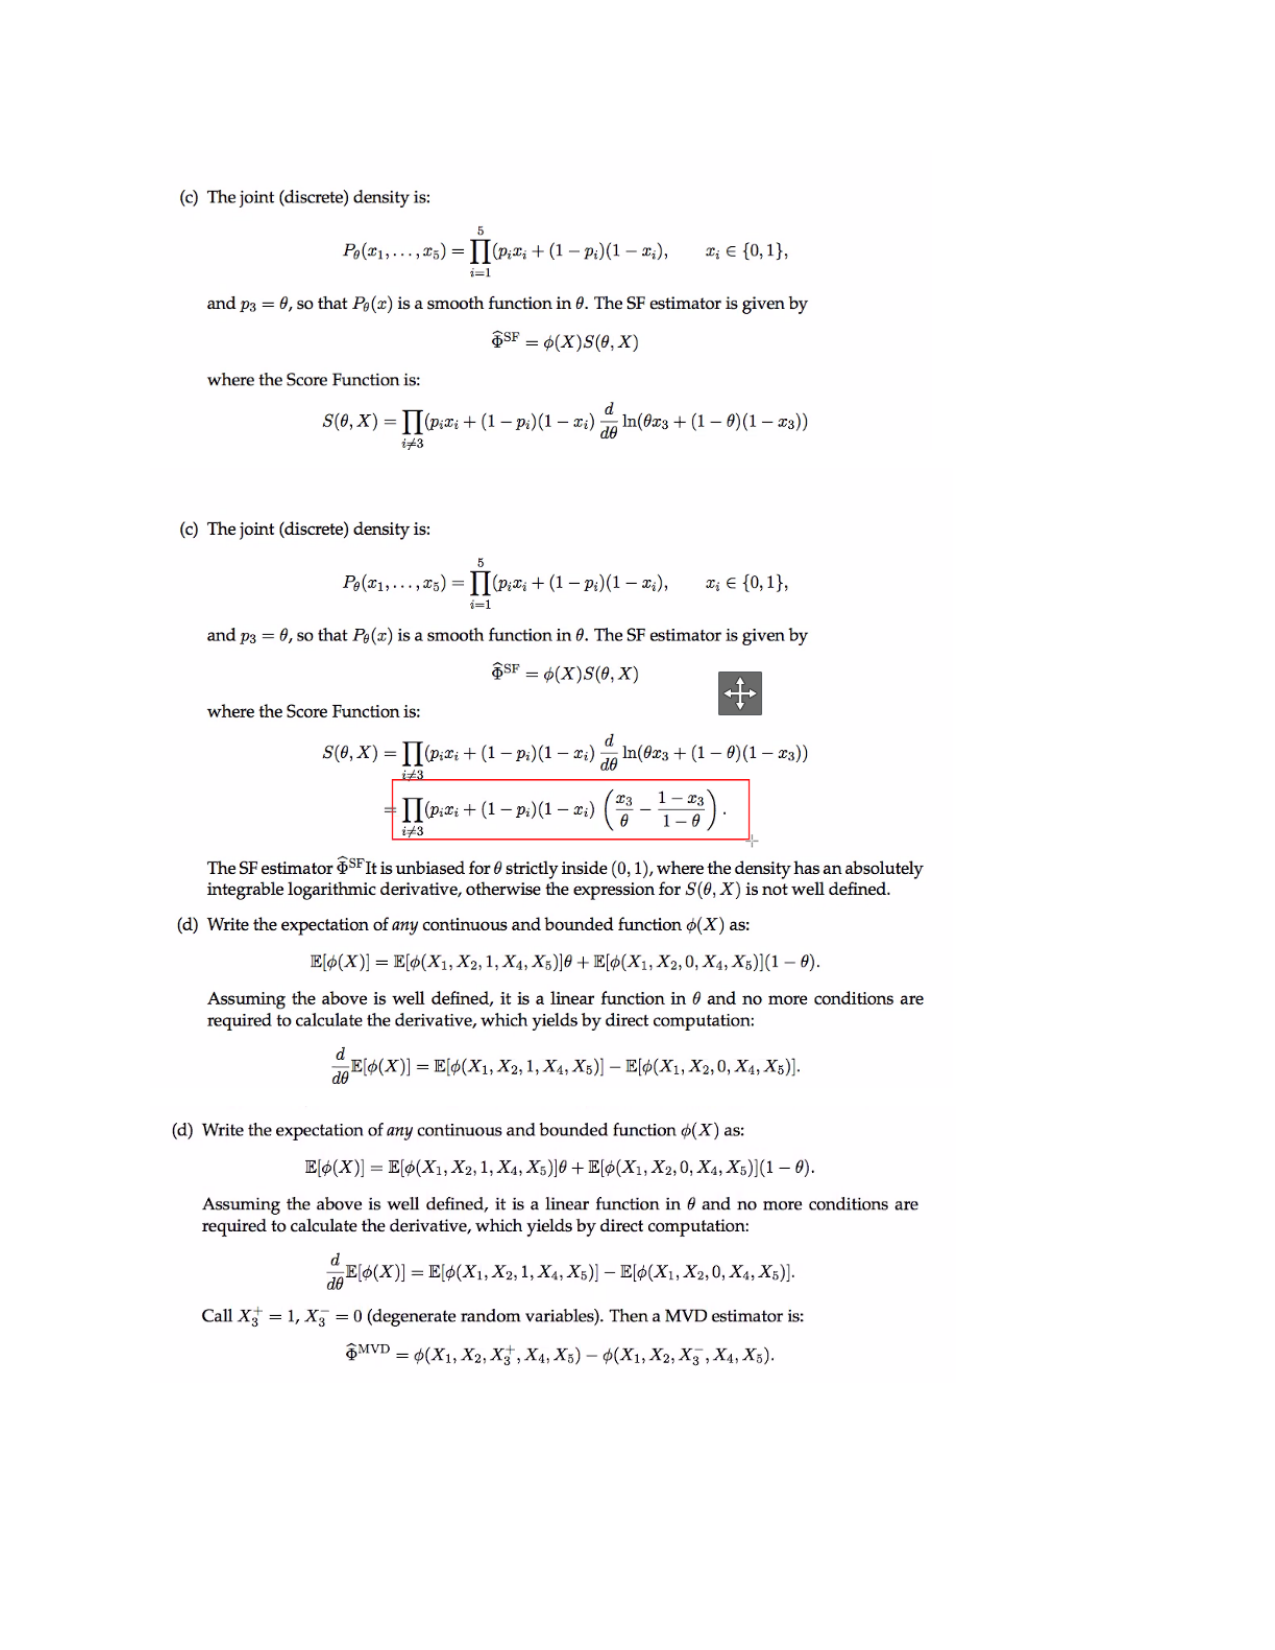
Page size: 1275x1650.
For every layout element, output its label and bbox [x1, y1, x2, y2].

picture [150, 1106, 957, 1383]
picture [150, 468, 954, 1088]
picture [150, 150, 933, 450]
